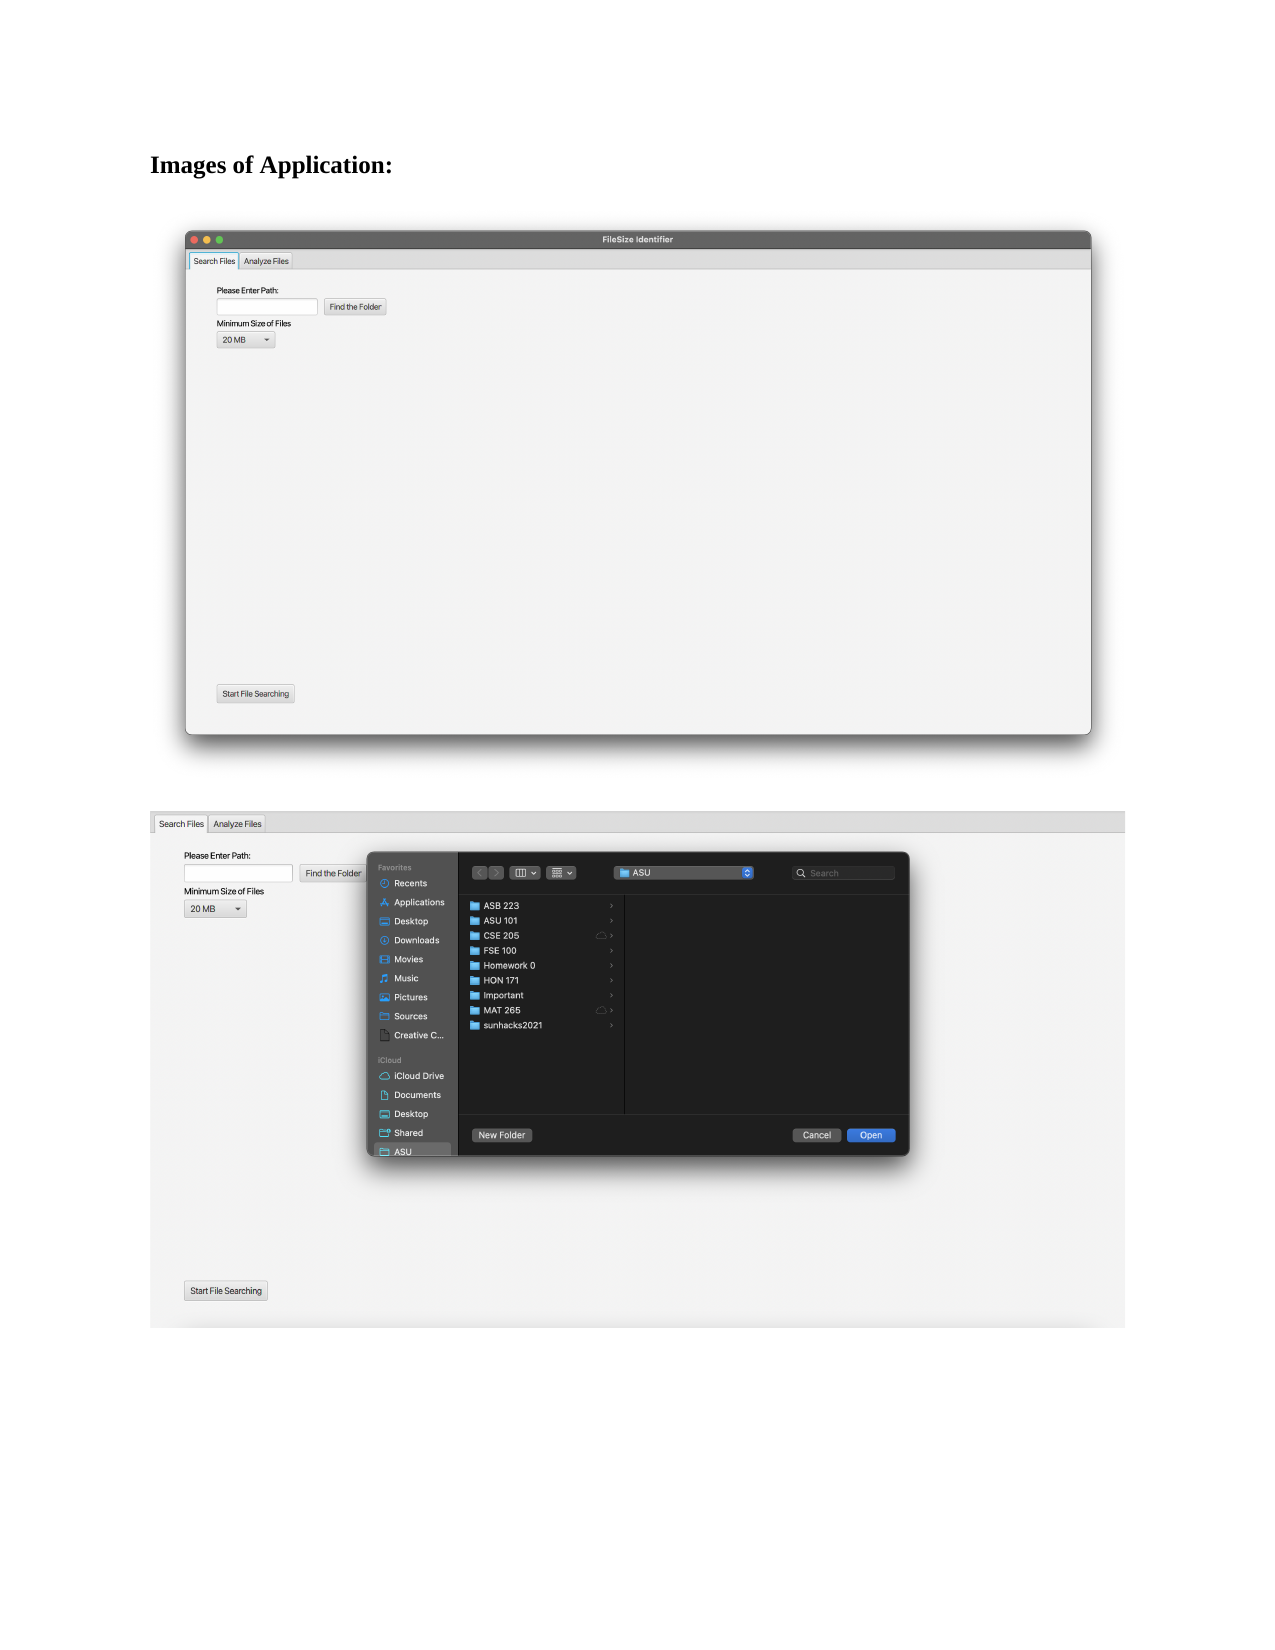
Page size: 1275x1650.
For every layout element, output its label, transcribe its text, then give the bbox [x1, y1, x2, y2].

text Images of Application: [150, 150, 1125, 179]
picture [150, 811, 1125, 1328]
picture [150, 207, 1125, 781]
